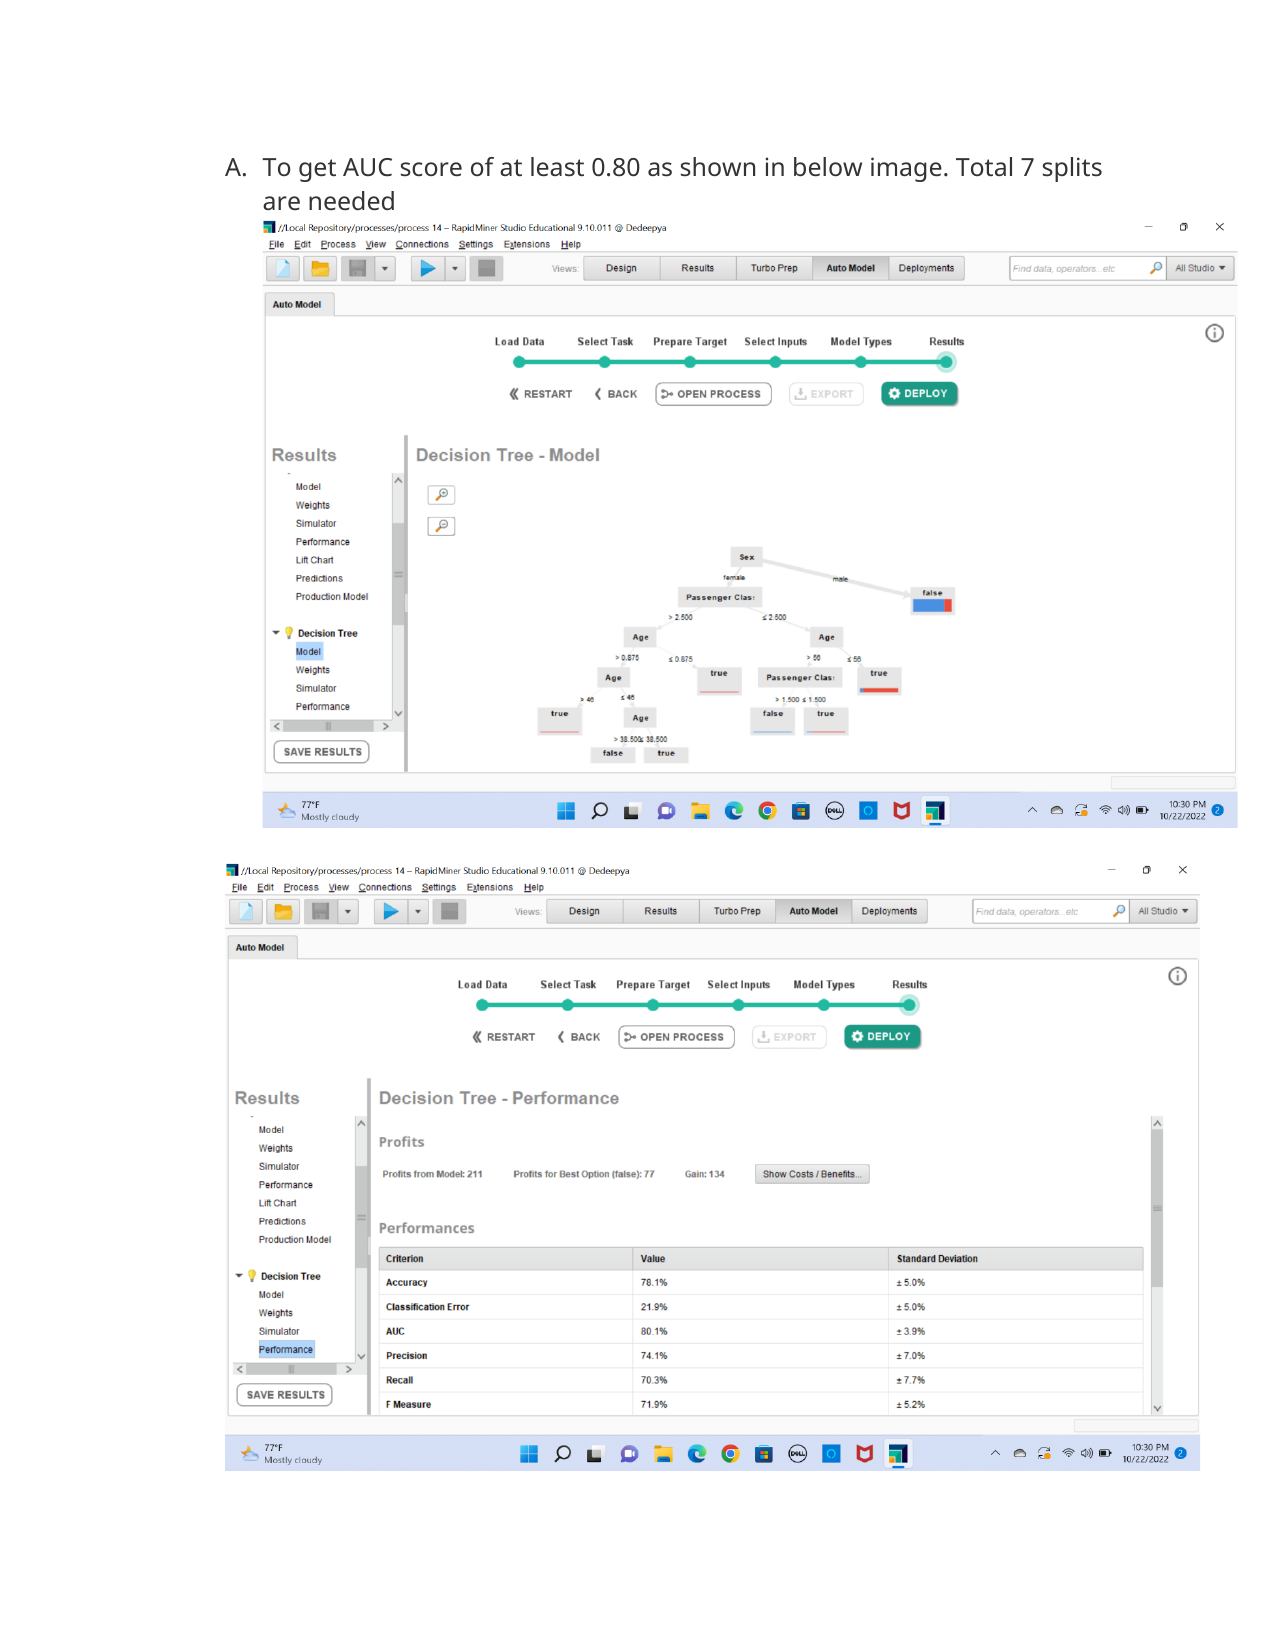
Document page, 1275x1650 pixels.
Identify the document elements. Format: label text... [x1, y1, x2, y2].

picture [262, 218, 1238, 828]
picture [225, 861, 1200, 1471]
